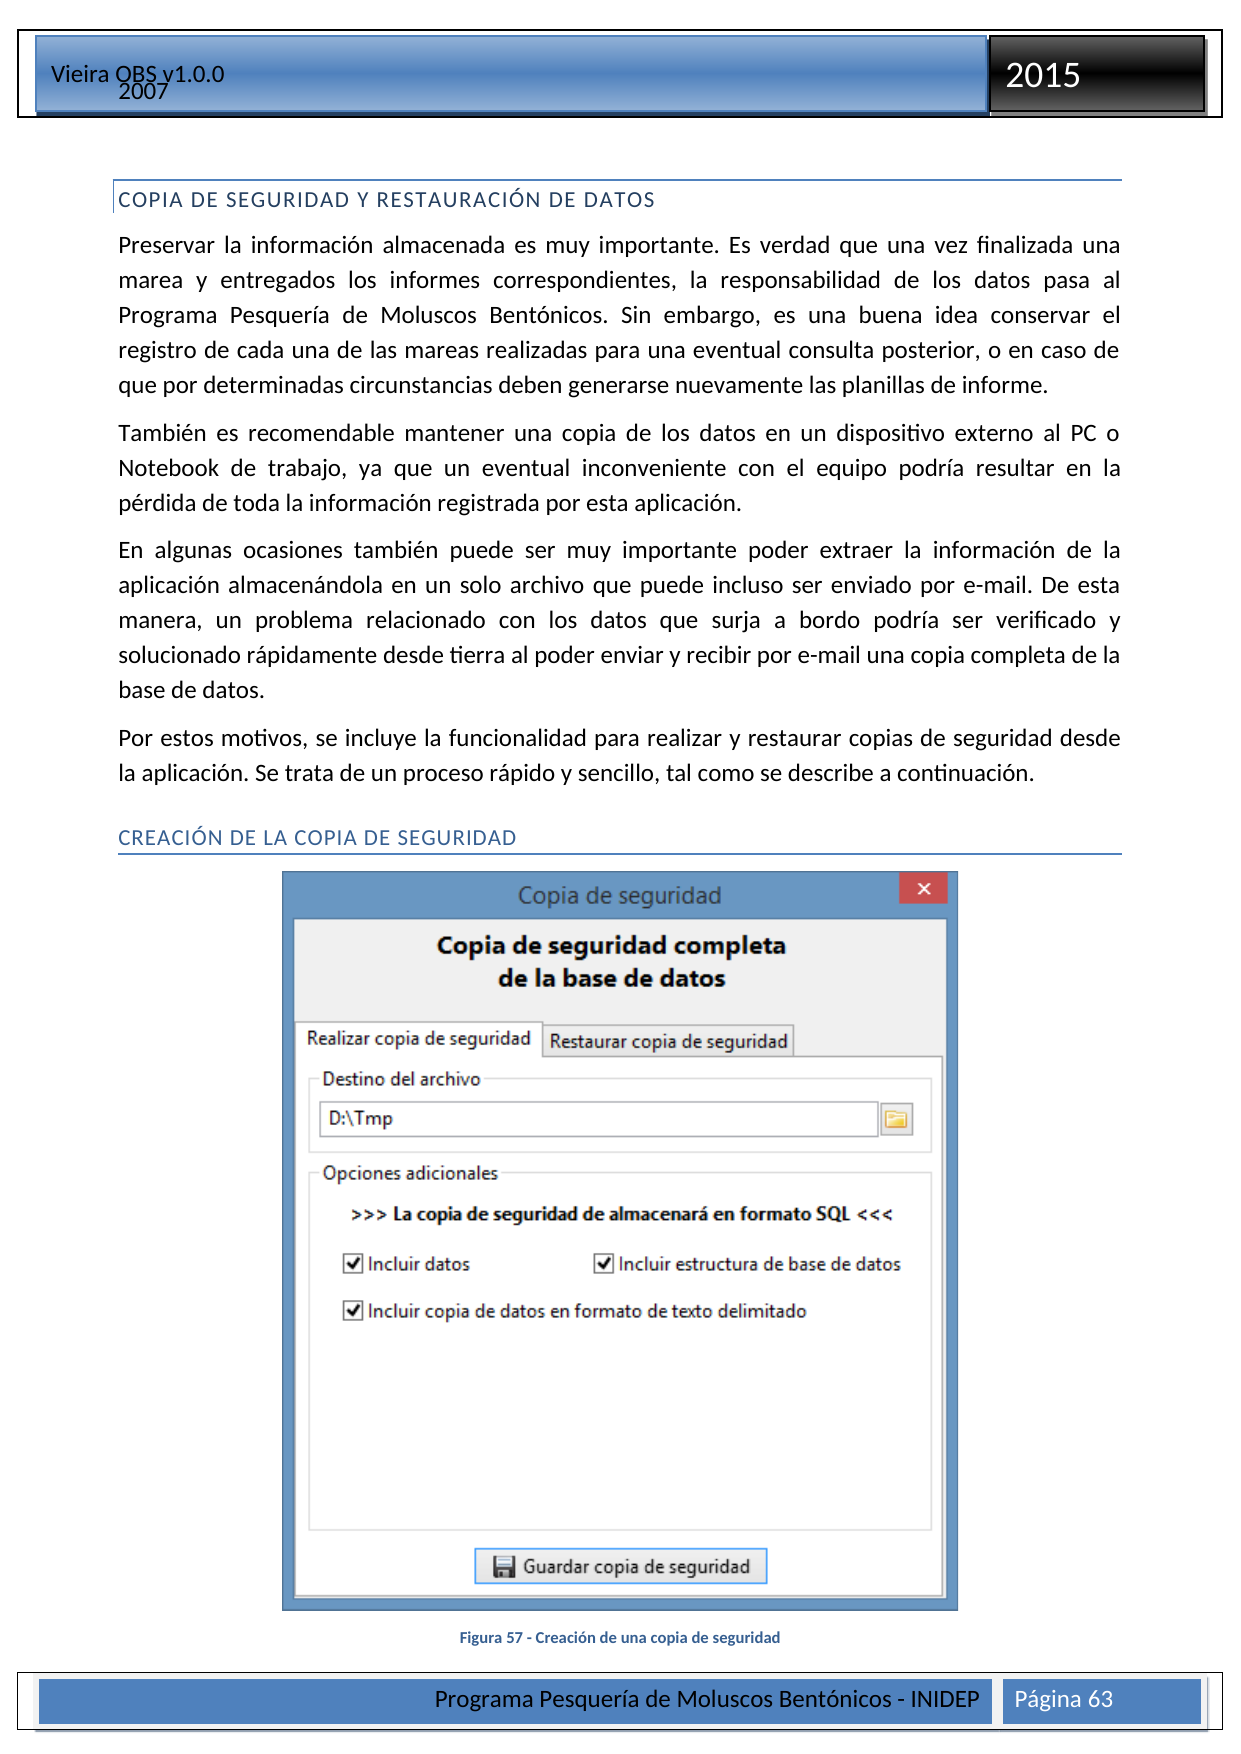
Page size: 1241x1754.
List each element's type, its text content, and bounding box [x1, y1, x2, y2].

subtitle Creación de la copia de seguridad [118, 823, 1122, 853]
picture [282, 871, 959, 1611]
subtitle Copia de seguridad y restauración de datos [114, 181, 1122, 213]
text También es recomendable mantener una copia de los datos en un dispositivo externo al PC o Notebook de trabajo, ya que un eventual inconveniente con el equipo podría resultar en la pérdida de toda la información registrada por esta aplicación. [118, 417, 1122, 517]
text En algunas ocasiones también puede ser muy importante poder extraer la información de la aplicación almacenándola en un solo archivo que puede incluso ser enviado por e-mail. De esta manera, un problema relacionado con los datos que surja a bordo podría ser verificado y solucionado rápidamente desde tierra al poder enviar y recibir por e-mail una copia completa de la base de datos. [118, 534, 1122, 705]
text Preservar la información almacenada es muy importante. Es verdad que una vez finalizada una marea y entregados los informes correspondientes, la responsabilidad de los datos pasa al Programa Pesquería de Moluscos Bentónicos. Sin embargo, es una buena idea conservar el registro de cada una de las mareas realizadas para una eventual consulta posterior, o en caso de que por determinadas circunstancias deben generarse nuevamente las planillas de informe. [118, 229, 1122, 400]
text Por estos motivos, se incluye la funcionalidad para realizar y restaurar copias de seguridad desde la aplicación. Se trata de un proceso rápido y sencillo, tal como se describe a continuación. [118, 722, 1122, 787]
